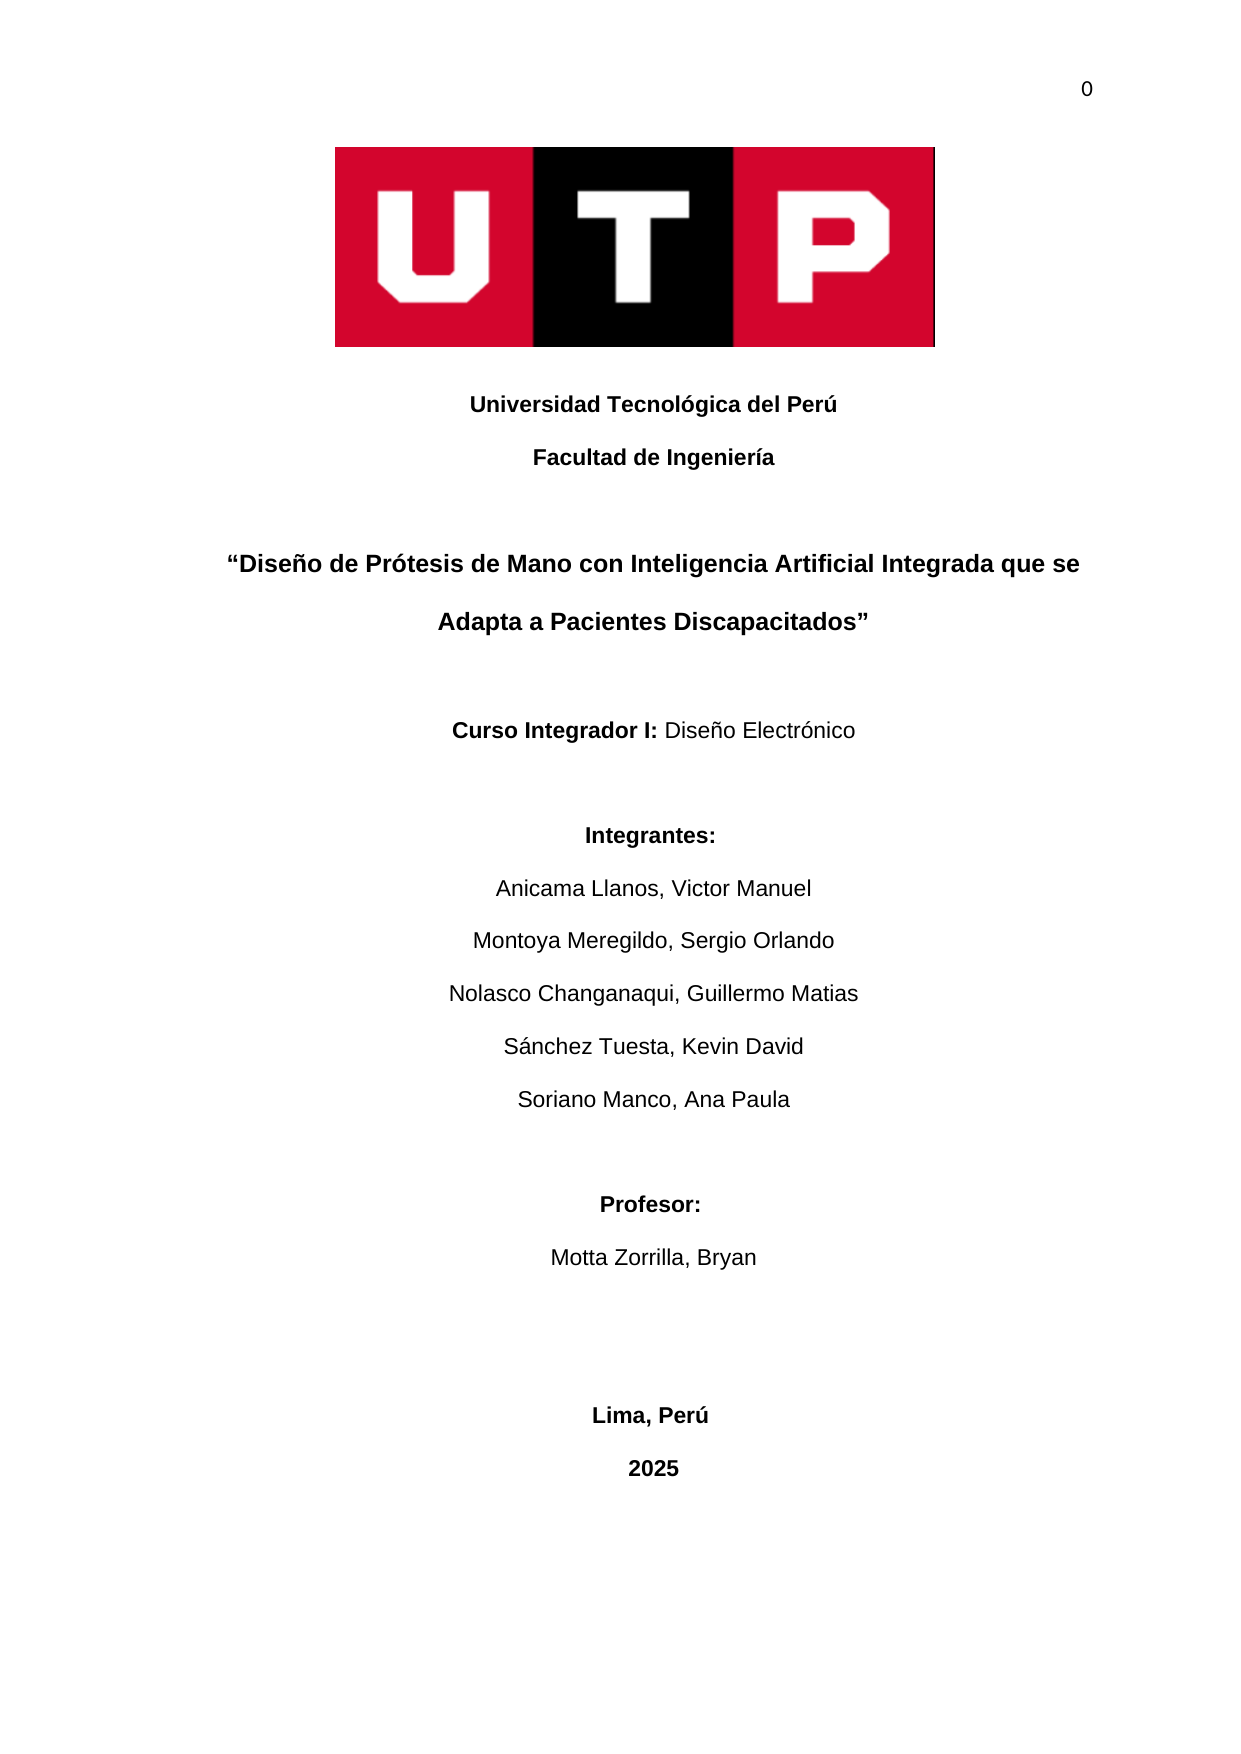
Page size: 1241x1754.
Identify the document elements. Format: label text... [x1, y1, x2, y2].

text Facultad de Ingeniería [215, 443, 1092, 470]
text Sánchez Tuesta, Kevin David [215, 1033, 1092, 1059]
picture [335, 147, 935, 347]
text Montoya Meregildo, Sergio Orlando [215, 927, 1092, 954]
text Nolasco Changanaqui, Guillermo Matias [215, 980, 1092, 1007]
text Lima, Perú [215, 1402, 1092, 1428]
text Profesor: [215, 1191, 1092, 1217]
text Soriano Manco, Ana Paula [215, 1086, 1092, 1112]
text Motta Zorrilla, Bryan [215, 1244, 1092, 1270]
text Universidad Tecnológica del Perú [215, 391, 1092, 417]
text “Diseño de Prótesis de Mano con Inteligencia Artificial Integrada que se Adapta a Pacientes Discapacitados” [215, 549, 1092, 635]
text Integrantes: [215, 822, 1092, 848]
text Anicama Llanos, Victor Manuel [215, 875, 1092, 901]
text Curso Integrador I: Diseño Electrónico [215, 717, 1092, 743]
text 2025 [215, 1454, 1092, 1481]
